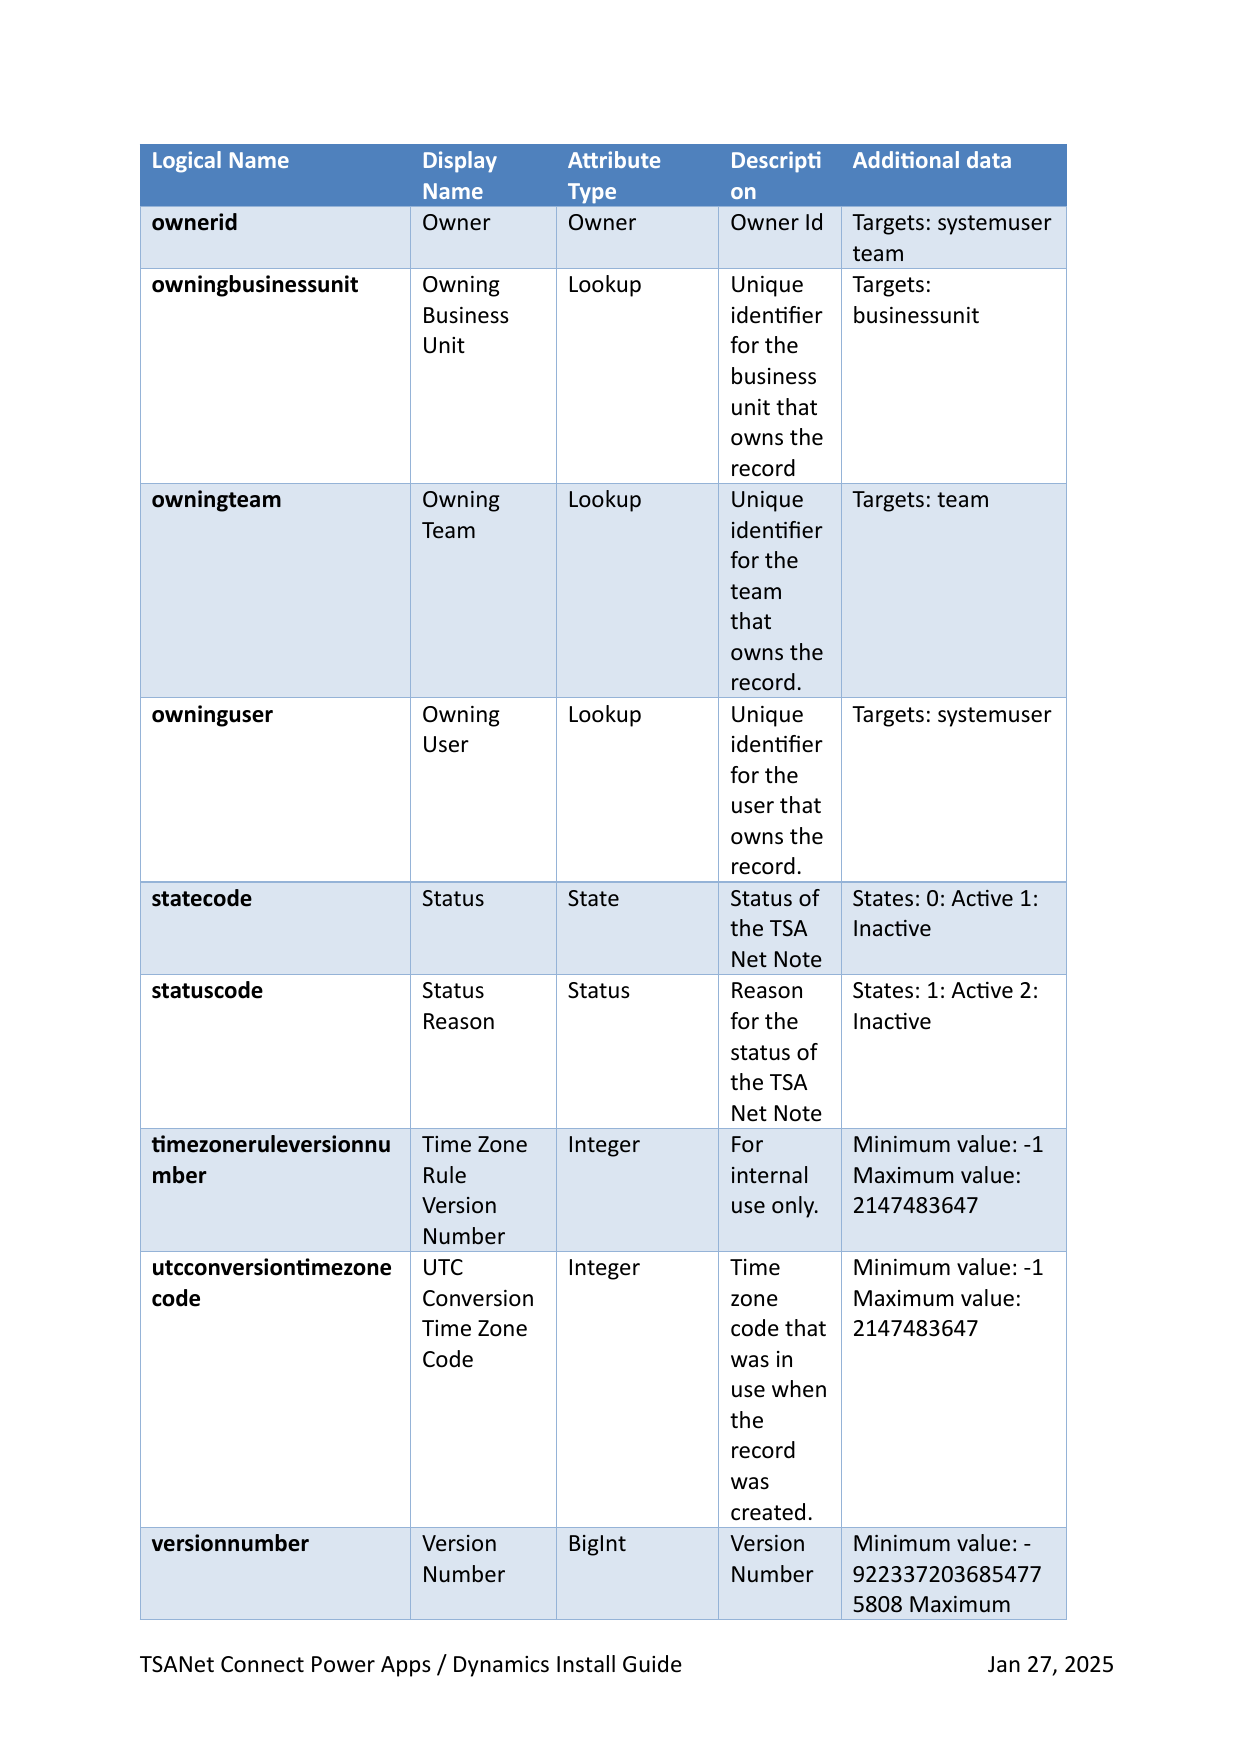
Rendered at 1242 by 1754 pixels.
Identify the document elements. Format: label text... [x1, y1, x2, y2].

table_cell Status of the TSA Net Note [719, 883, 841, 974]
table_cell owninguser [141, 698, 410, 881]
table_cell Minimum value: -1 Maximum value: 2147483647 [842, 1252, 1066, 1527]
table_cell statecode [141, 883, 410, 974]
table_cell States: 0: Active 1: Inactive [842, 883, 1066, 974]
table_cell Status Reason [411, 975, 556, 1128]
table_cell Targets: systemuser team [842, 207, 1066, 268]
table_cell statuscode [141, 975, 410, 1128]
table_cell Status [557, 975, 718, 1128]
table_cell Integer [557, 1129, 718, 1251]
table_cell Targets: businessunit [842, 269, 1066, 483]
table_cell Minimum value: -1 Maximum value: 2147483647 [842, 1129, 1066, 1251]
table_cell For internal use only. [719, 1129, 841, 1251]
table_cell Version Number [719, 1528, 841, 1619]
table_cell ownerid [141, 207, 410, 268]
table_cell BigInt [557, 1528, 718, 1619]
table_cell Owner Id [719, 207, 841, 268]
table_cell utcconversiontimezonecode [141, 1252, 410, 1527]
table_cell owningbusinessunit [141, 269, 410, 483]
table_cell Reason for the status of the TSA Net Note [719, 975, 841, 1128]
table_cell Time zone code that was in use when the record was created. [719, 1252, 841, 1527]
table_cell Owning User [411, 698, 556, 881]
table_cell Targets: team [842, 484, 1066, 697]
table_header Additional data [842, 145, 1066, 206]
table_cell Time Zone Rule Version Number [411, 1129, 556, 1251]
table_cell UTC Conversion Time Zone Code [411, 1252, 556, 1527]
table_cell Lookup [557, 269, 718, 483]
table_cell Owning Business Unit [411, 269, 556, 483]
table_header Description [719, 145, 841, 206]
table_cell Unique identifier for the team that owns the record. [719, 484, 841, 697]
table_cell Status [411, 883, 556, 974]
table_cell Owner [557, 207, 718, 268]
table_cell versionnumber [141, 1528, 410, 1619]
table_cell States: 1: Active 2: Inactive [842, 975, 1066, 1128]
table_header Logical Name [141, 145, 410, 206]
table_cell Integer [557, 1252, 718, 1527]
table_cell State [557, 883, 718, 974]
table_cell Version Number [411, 1528, 556, 1619]
table_header Display Name [411, 145, 556, 206]
table_cell timezoneruleversionnumber [141, 1129, 410, 1251]
table_cell Unique identifier for the business unit that owns the record [719, 269, 841, 483]
table_header Attribute Type [557, 145, 718, 206]
table_cell Owner [411, 207, 556, 268]
table_cell Owning Team [411, 484, 556, 697]
table_cell owningteam [141, 484, 410, 697]
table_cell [842, 1528, 1066, 1619]
table_cell Lookup [557, 484, 718, 697]
table_cell Unique identifier for the user that owns the record. [719, 698, 841, 881]
table_cell Lookup [557, 698, 718, 881]
table_cell Targets: systemuser [842, 698, 1066, 881]
